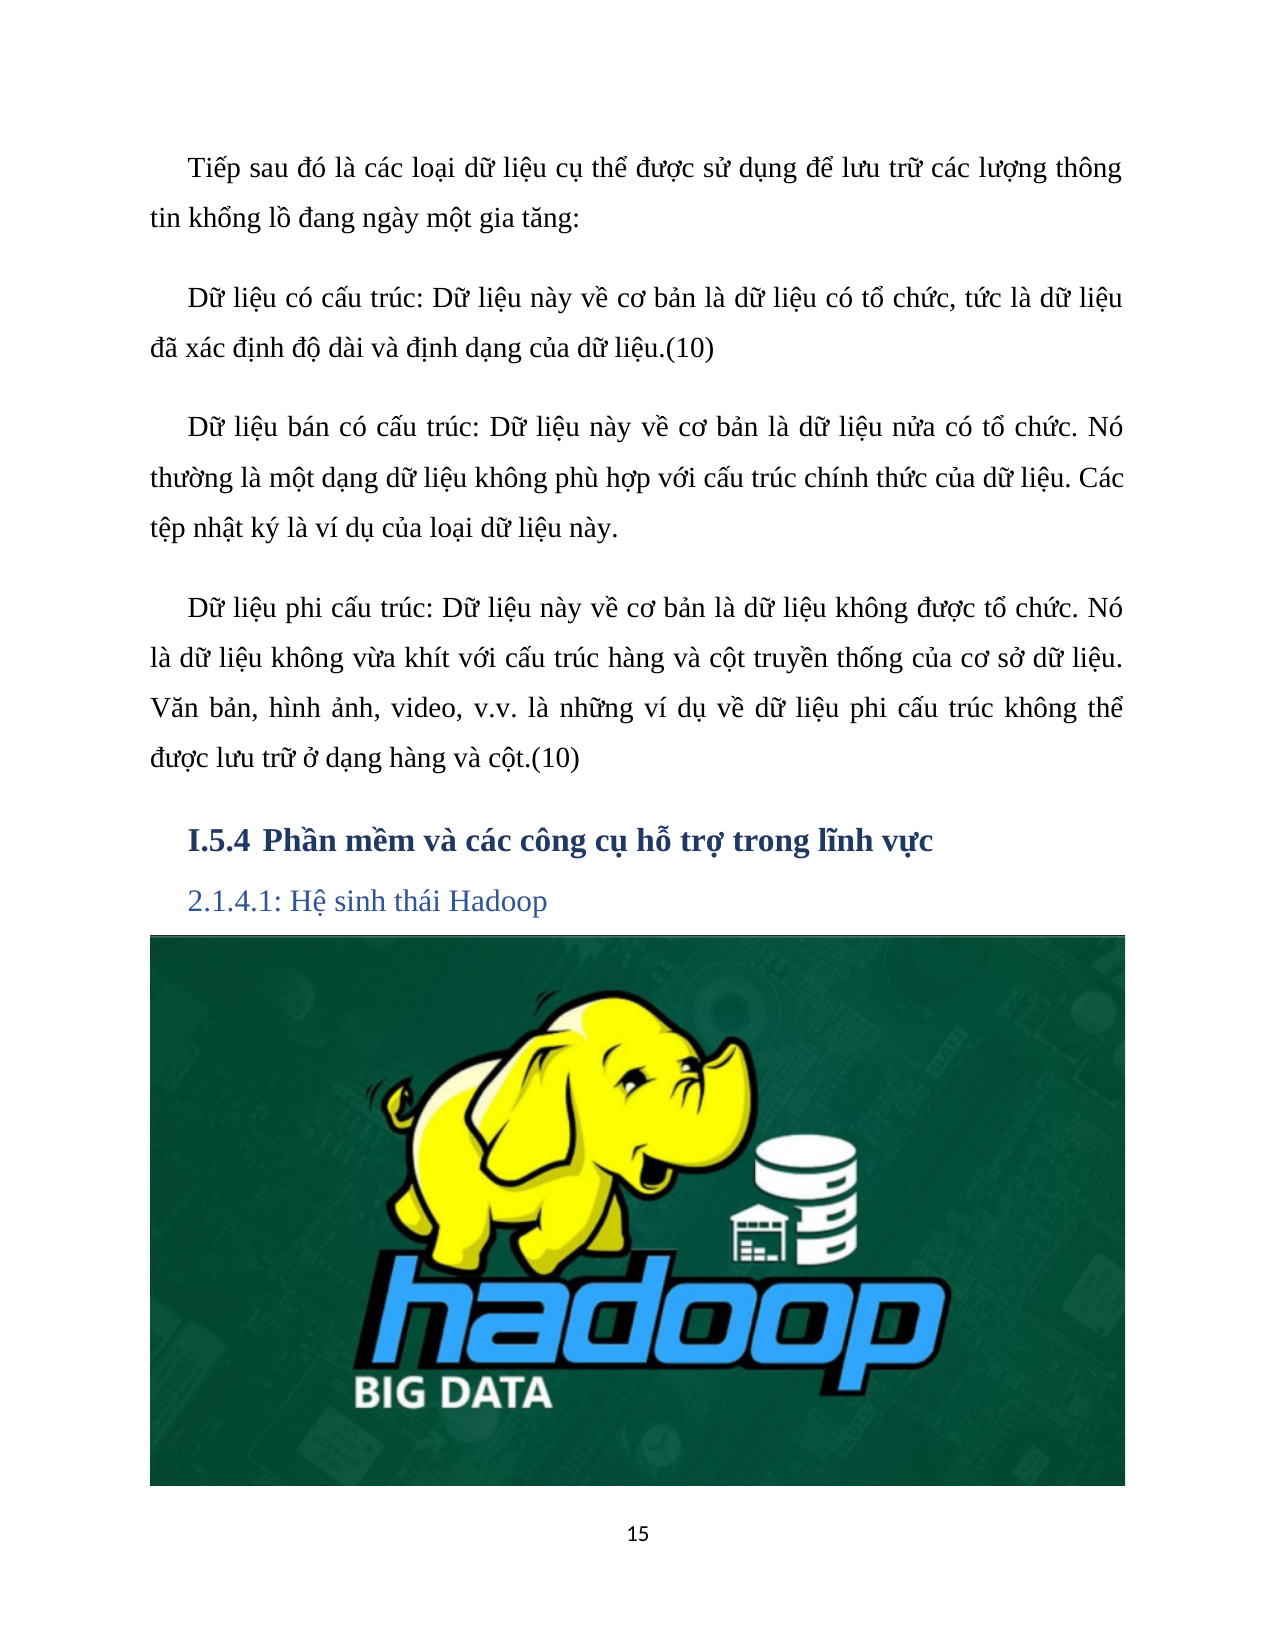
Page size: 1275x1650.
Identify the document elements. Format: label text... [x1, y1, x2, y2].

text Dữ liệu phi cấu trúc: Dữ liệu này về cơ bản là dữ liệu không được tổ chức. Nó là dữ liệu không vừa khít với cấu trúc hàng và cột truyền thống của cơ sở dữ liệu. Văn bản, hình ảnh, video, v.v. là những ví dụ về dữ liệu phi cấu trúc không thể được lưu trữ ở dạng hàng và cột.(10) [150, 590, 1125, 774]
text Dữ liệu bán có cấu trúc: Dữ liệu này về cơ bản là dữ liệu nửa có tổ chức. Nó thường là một dạng dữ liệu không phù hợp với cấu trúc chính thức của dữ liệu. Các tệp nhật ký là ví dụ của loại dữ liệu này. [150, 409, 1125, 544]
subtitle 2.1.4.1: Hệ sinh thái Hadoop [187, 882, 1125, 918]
picture [150, 935, 1125, 1486]
subtitle Phần mềm và các công cụ hỗ trợ trong lĩnh vực [187, 820, 1125, 858]
text Tiếp sau đó là các loại dữ liệu cụ thể được sử dụng để lưu trữ các lượng thông tin khổng lồ đang ngày một gia tăng: [150, 150, 1125, 234]
text Dữ liệu có cấu trúc: Dữ liệu này về cơ bản là dữ liệu có tổ chức, tức là dữ liệu đã xác định độ dài và định dạng của dữ liệu.(10) [150, 280, 1125, 364]
